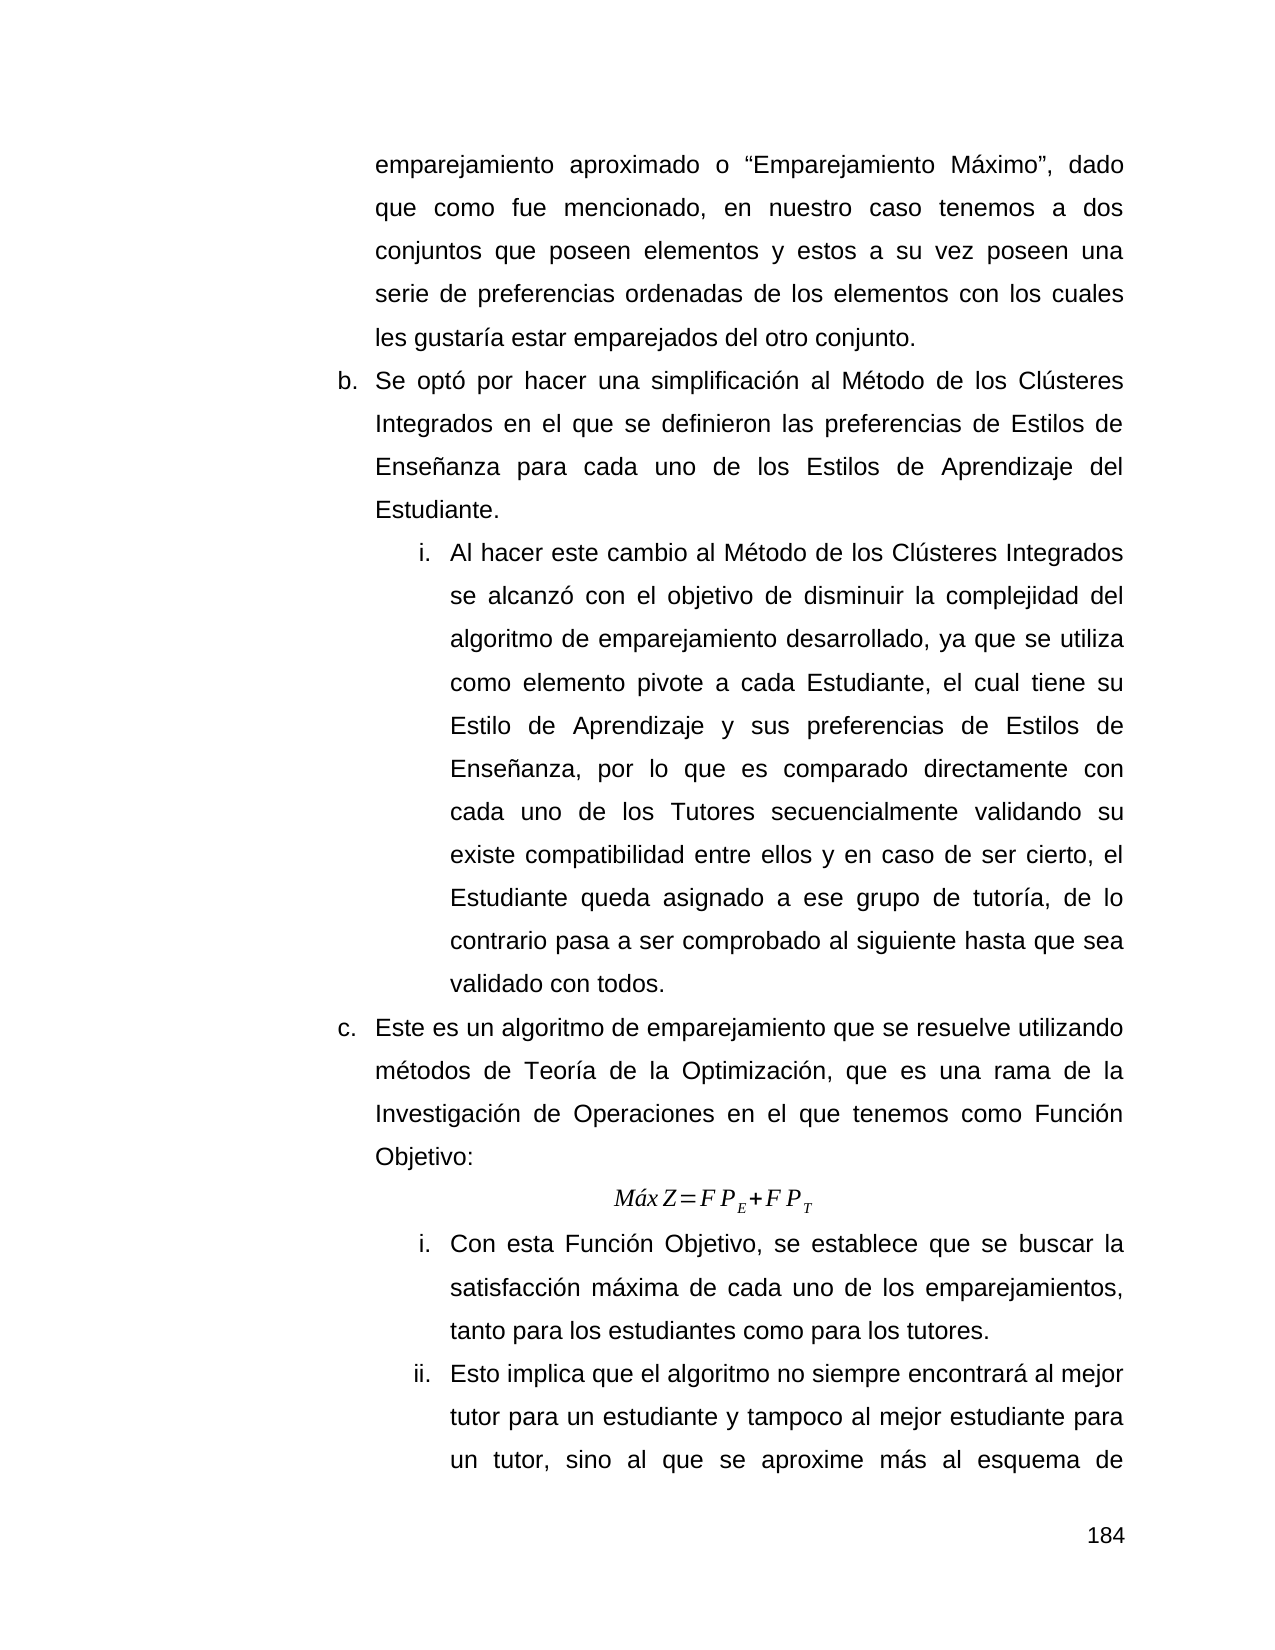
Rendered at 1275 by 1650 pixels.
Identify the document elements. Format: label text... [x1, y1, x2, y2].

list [431, 1359, 1125, 1474]
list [337, 150, 1125, 351]
list Con esta Función Objetivo, se establece que se buscar la satisfacción máxima de cada uno de los emparejamientos, tanto para los estudiantes como para los tutores. [431, 1229, 1125, 1344]
list Este es un algoritmo de emparejamiento que se resuelve utilizando métodos de Teoría de la Optimización, que es una rama de la Investigación de Operaciones en el que tenemos como Función Objetivo: [337, 1012, 1125, 1171]
list Al hacer este cambio al Método de los Clústeres Integrados se alcanzó con el objetivo de disminuir la complejidad del algoritmo de emparejamiento desarrollado, ya que se utiliza como elemento pivote a cada Estudiante, el cual tiene su Estilo de Aprendizaje y sus preferencias de Estilos de Enseñanza, por lo que es comparado directamente con cada uno de los Tutores secuencialmente validando su existe compatibilidad entre ellos y en caso de ser cierto, el Estudiante queda asignado a ese grupo de tutoría, de lo contrario pasa a ser comprobado al siguiente hasta que sea validado con todos. [431, 538, 1125, 998]
list Se optó por hacer una simplificación al Método de los Clústeres Integrados en el que se definieron las preferencias de Estilos de Enseñanza para cada uno de los Estilos de Aprendizaje del Estudiante. [337, 366, 1125, 524]
